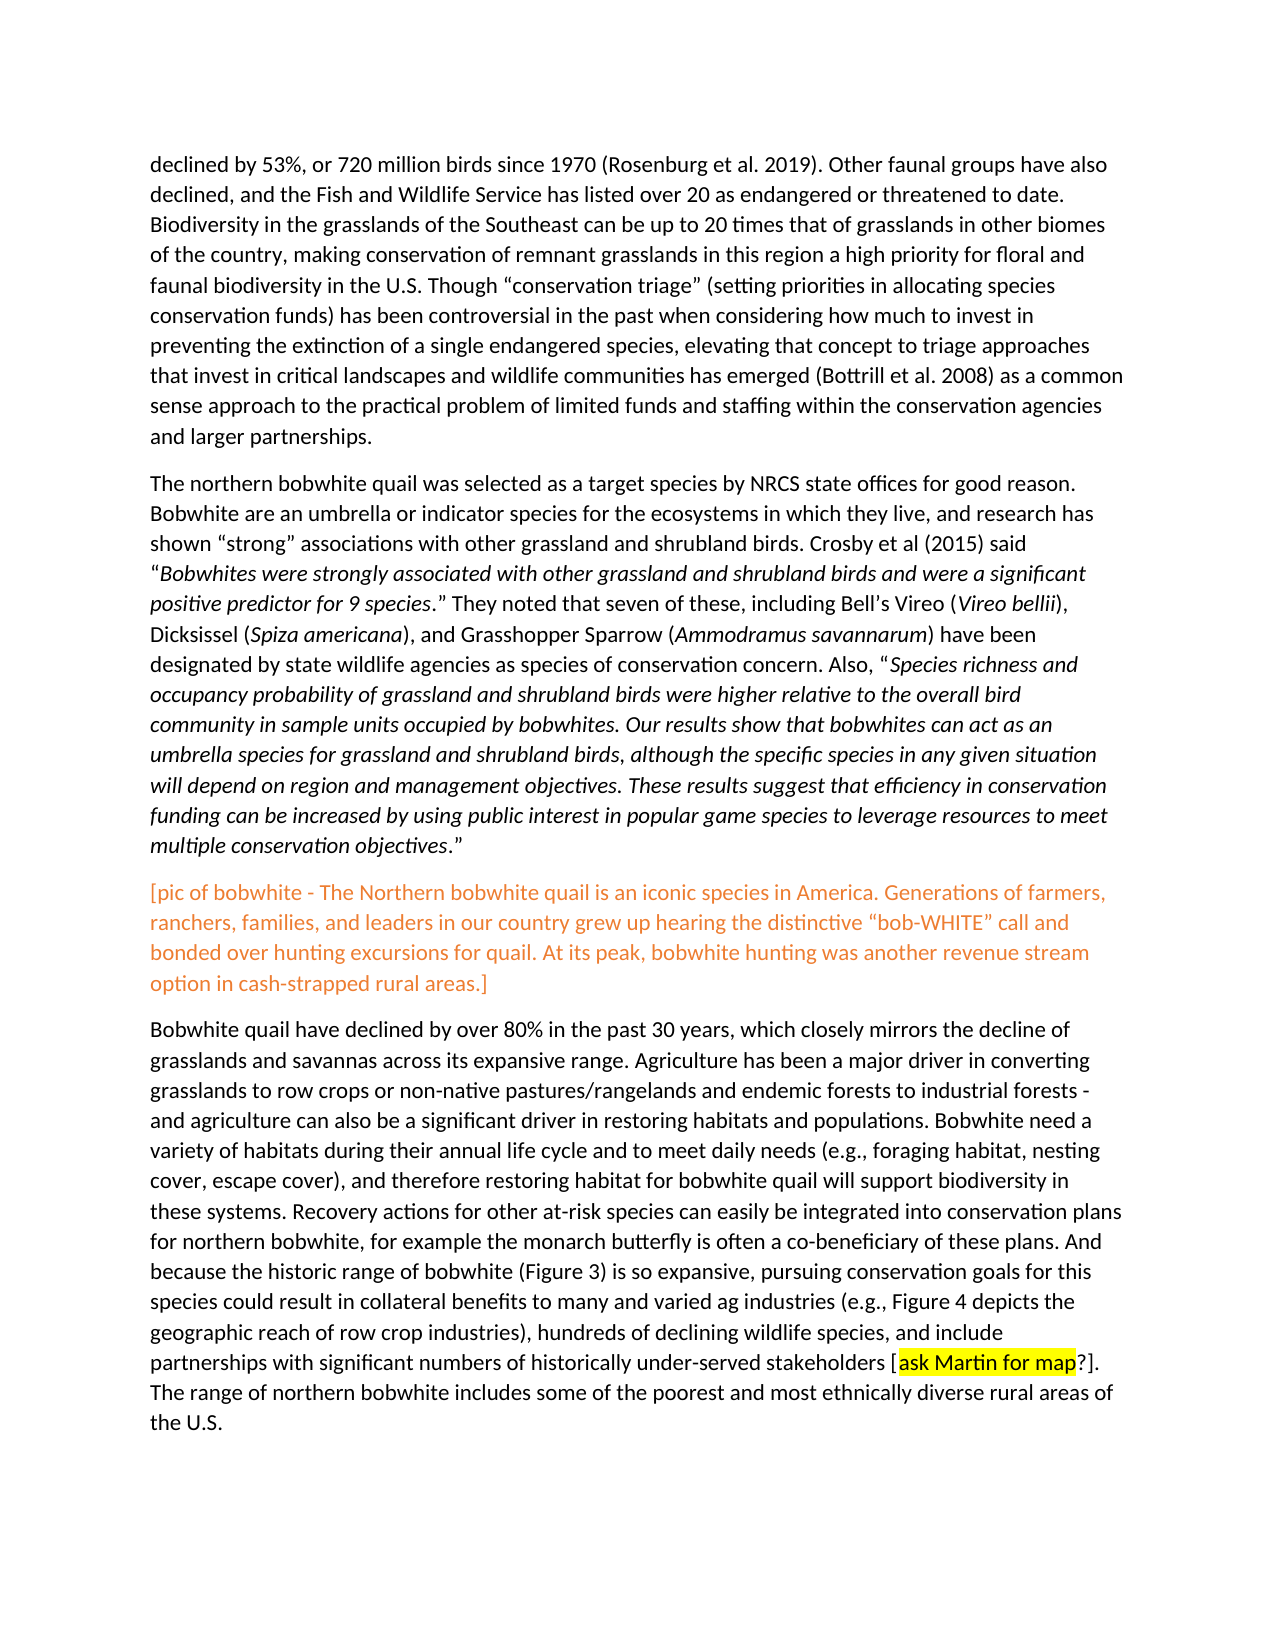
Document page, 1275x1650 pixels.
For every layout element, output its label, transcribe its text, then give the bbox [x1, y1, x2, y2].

text Bobwhite quail have declined by over 80% in the past 30 years, which closely mirrors the decline of grasslands and savannas across its expansive range. Agriculture has been a major driver in converting grasslands to row crops or non-native pastures/rangelands and endemic forests to industrial forests - and agriculture can also be a significant driver in restoring habitats and populations. Bobwhite need a variety of habitats during their annual life cycle and to meet daily needs (e.g., foraging habitat, nesting cover, escape cover), and therefore restoring habitat for bobwhite quail will support biodiversity in these systems. Recovery actions for other at-risk species can easily be integrated into conservation plans for northern bobwhite, for example the monarch butterfly is often a co-beneficiary of these plans. And because the historic range of bobwhite (Figure 3) is so expansive, pursuing conservation goals for this species could result in collateral benefits to many and varied ag industries (e.g., Figure 4 depicts the geographic reach of row crop industries), hundreds of declining wildlife species, and include partnerships with significant numbers of historically under-served stakeholders [ask Martin for map?]. The range of northern bobwhite includes some of the poorest and most ethnically diverse rural areas of the U.S. [150, 1016, 1125, 1436]
text [pic of bobwhite - The Northern bobwhite quail is an iconic species in America. Generations of farmers, ranchers, families, and leaders in our country grew up hearing the distinctive “bob-WHITE” call and bonded over hunting excursions for quail. At its peak, bobwhite hunting was another revenue stream option in cash-strapped rural areas.] [150, 878, 1125, 997]
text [150, 150, 1125, 450]
text The northern bobwhite quail was selected as a target species by NRCS state offices for good reason. Bobwhite are an umbrella or indicator species for the ecosystems in which they live, and research has shown “strong” associations with other grassland and shrubland birds. Crosby et al (2015) said “Bobwhites were strongly associated with other grassland and shrubland birds and were a significant positive predictor for 9 species.” They noted that seven of these, including Bell’s Vireo (Vireo bellii), Dicksissel (Spiza americana), and Grasshopper Sparrow (Ammodramus savannarum) have been designated by state wildlife agencies as species of conservation concern. Also, “Species richness and occupancy probability of grassland and shrubland birds were higher relative to the overall bird community in sample units occupied by bobwhites. Our results show that bobwhites can act as an umbrella species for grassland and shrubland birds, although the specific species in any given situation will depend on region and management objectives. These results suggest that efficiency in conservation funding can be increased by using public interest in popular game species to leverage resources to meet multiple conservation objectives.” [150, 469, 1125, 859]
